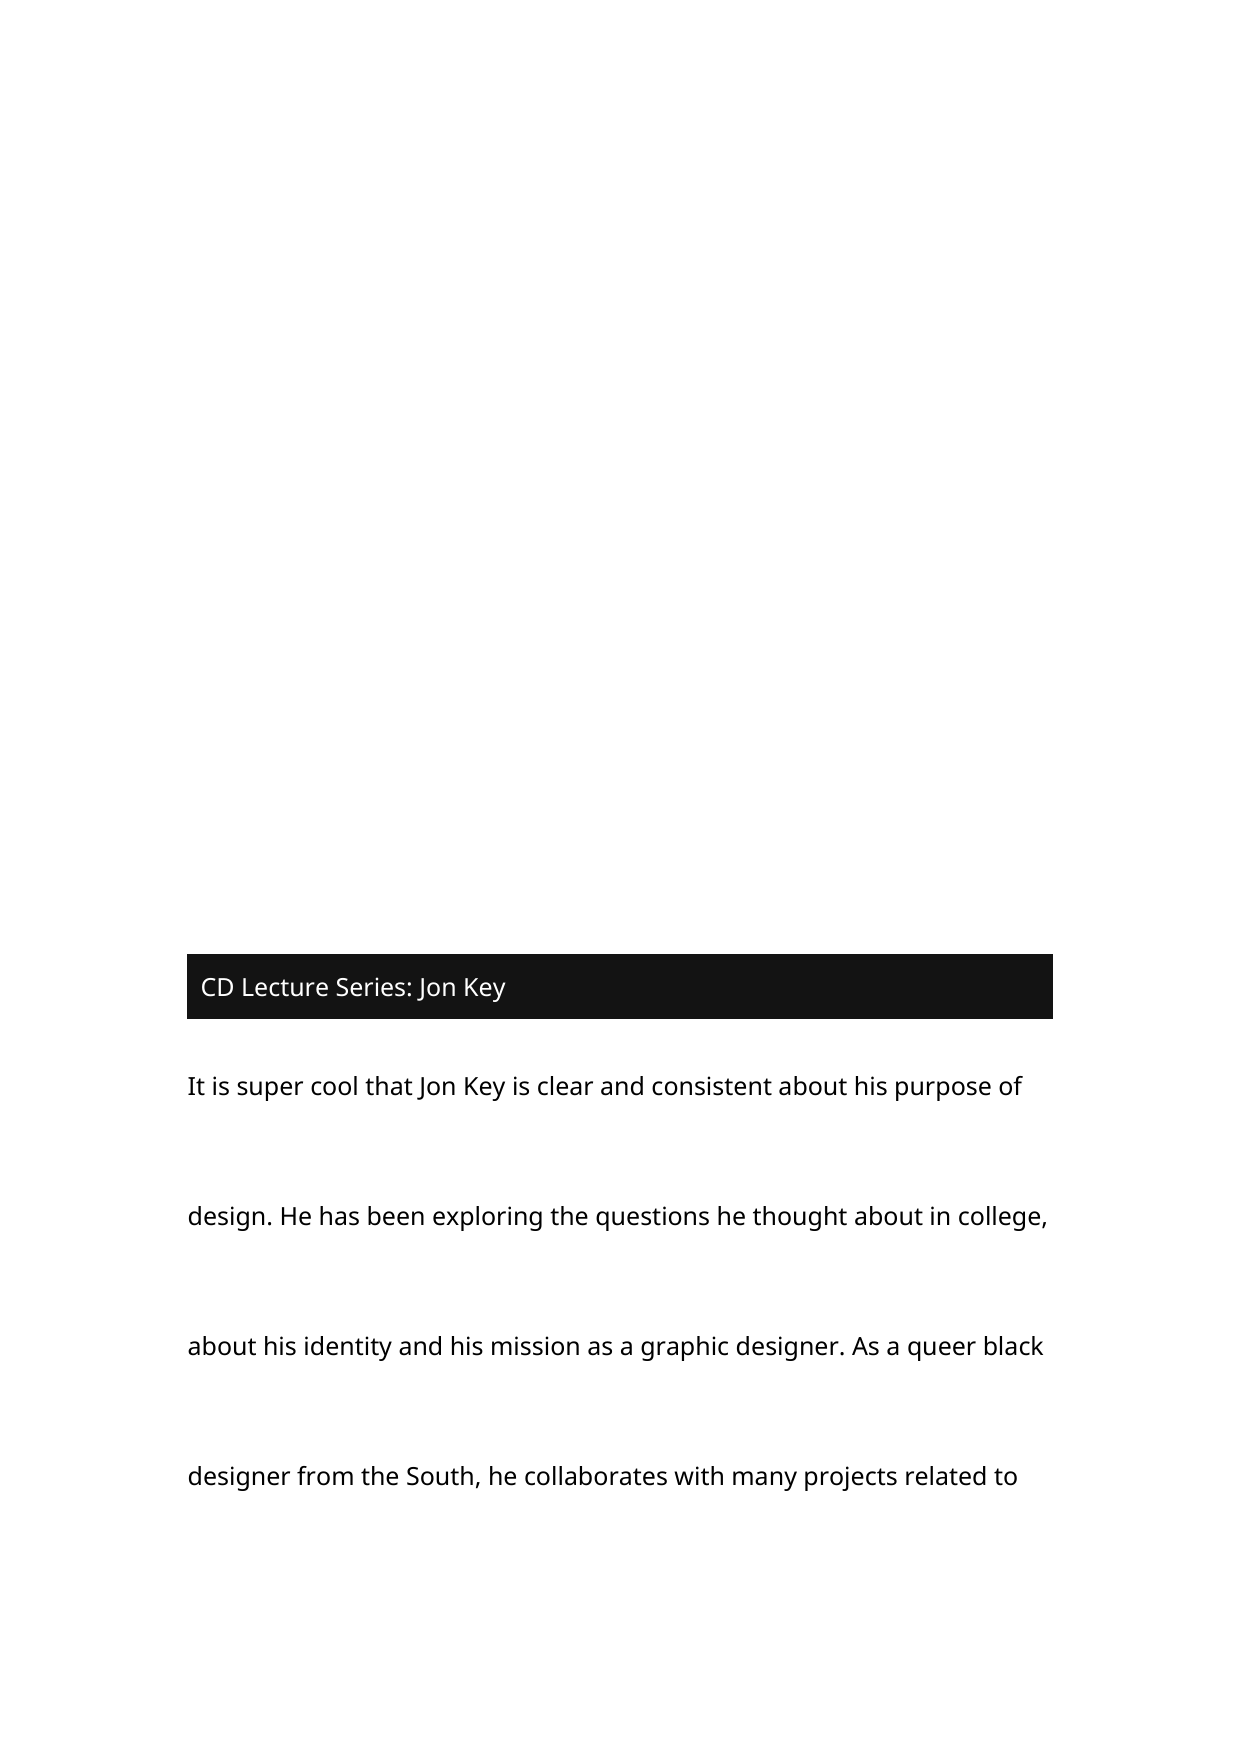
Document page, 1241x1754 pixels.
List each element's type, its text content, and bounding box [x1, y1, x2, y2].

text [187, 1053, 1053, 1508]
text CD Lecture Series: Jon Key [187, 954, 1053, 1019]
